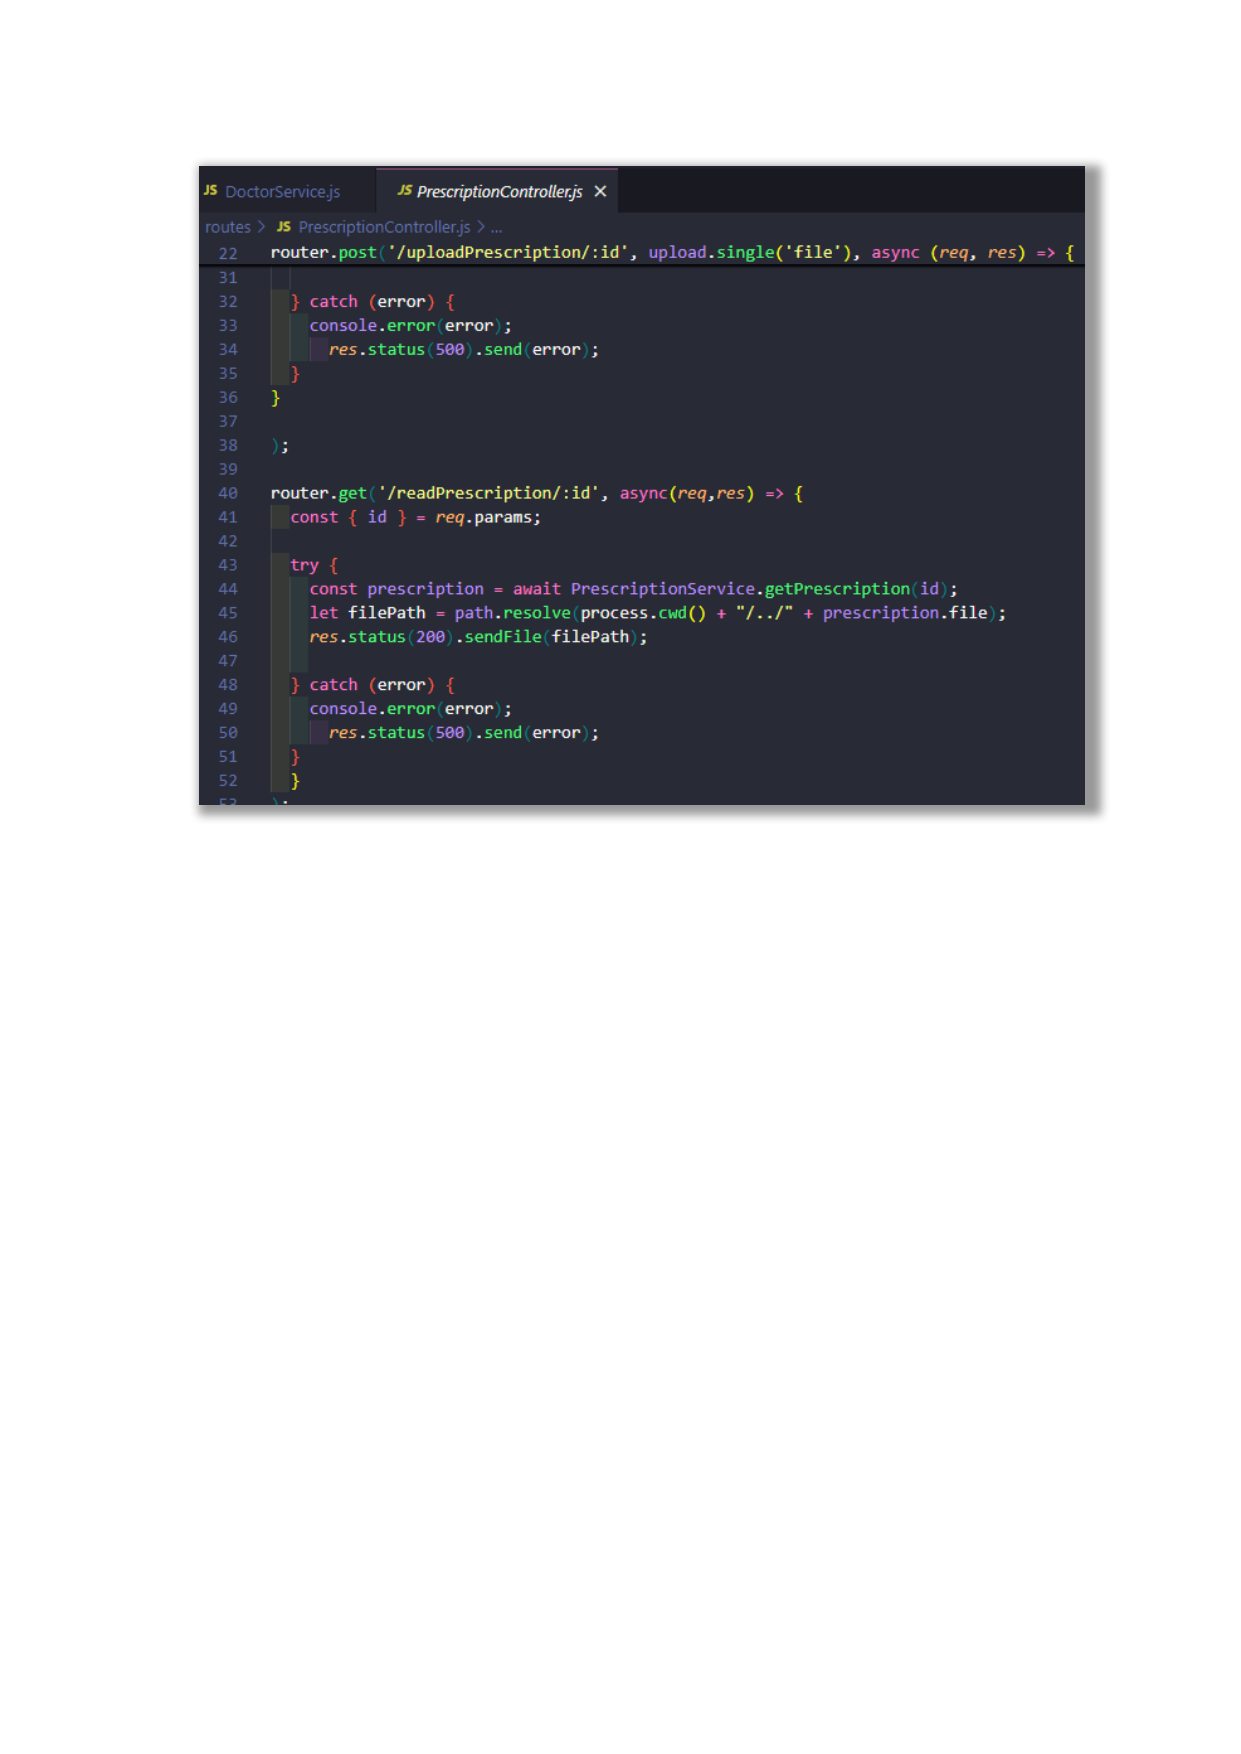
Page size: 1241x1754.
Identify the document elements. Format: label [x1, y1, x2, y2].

picture [199, 166, 1085, 805]
